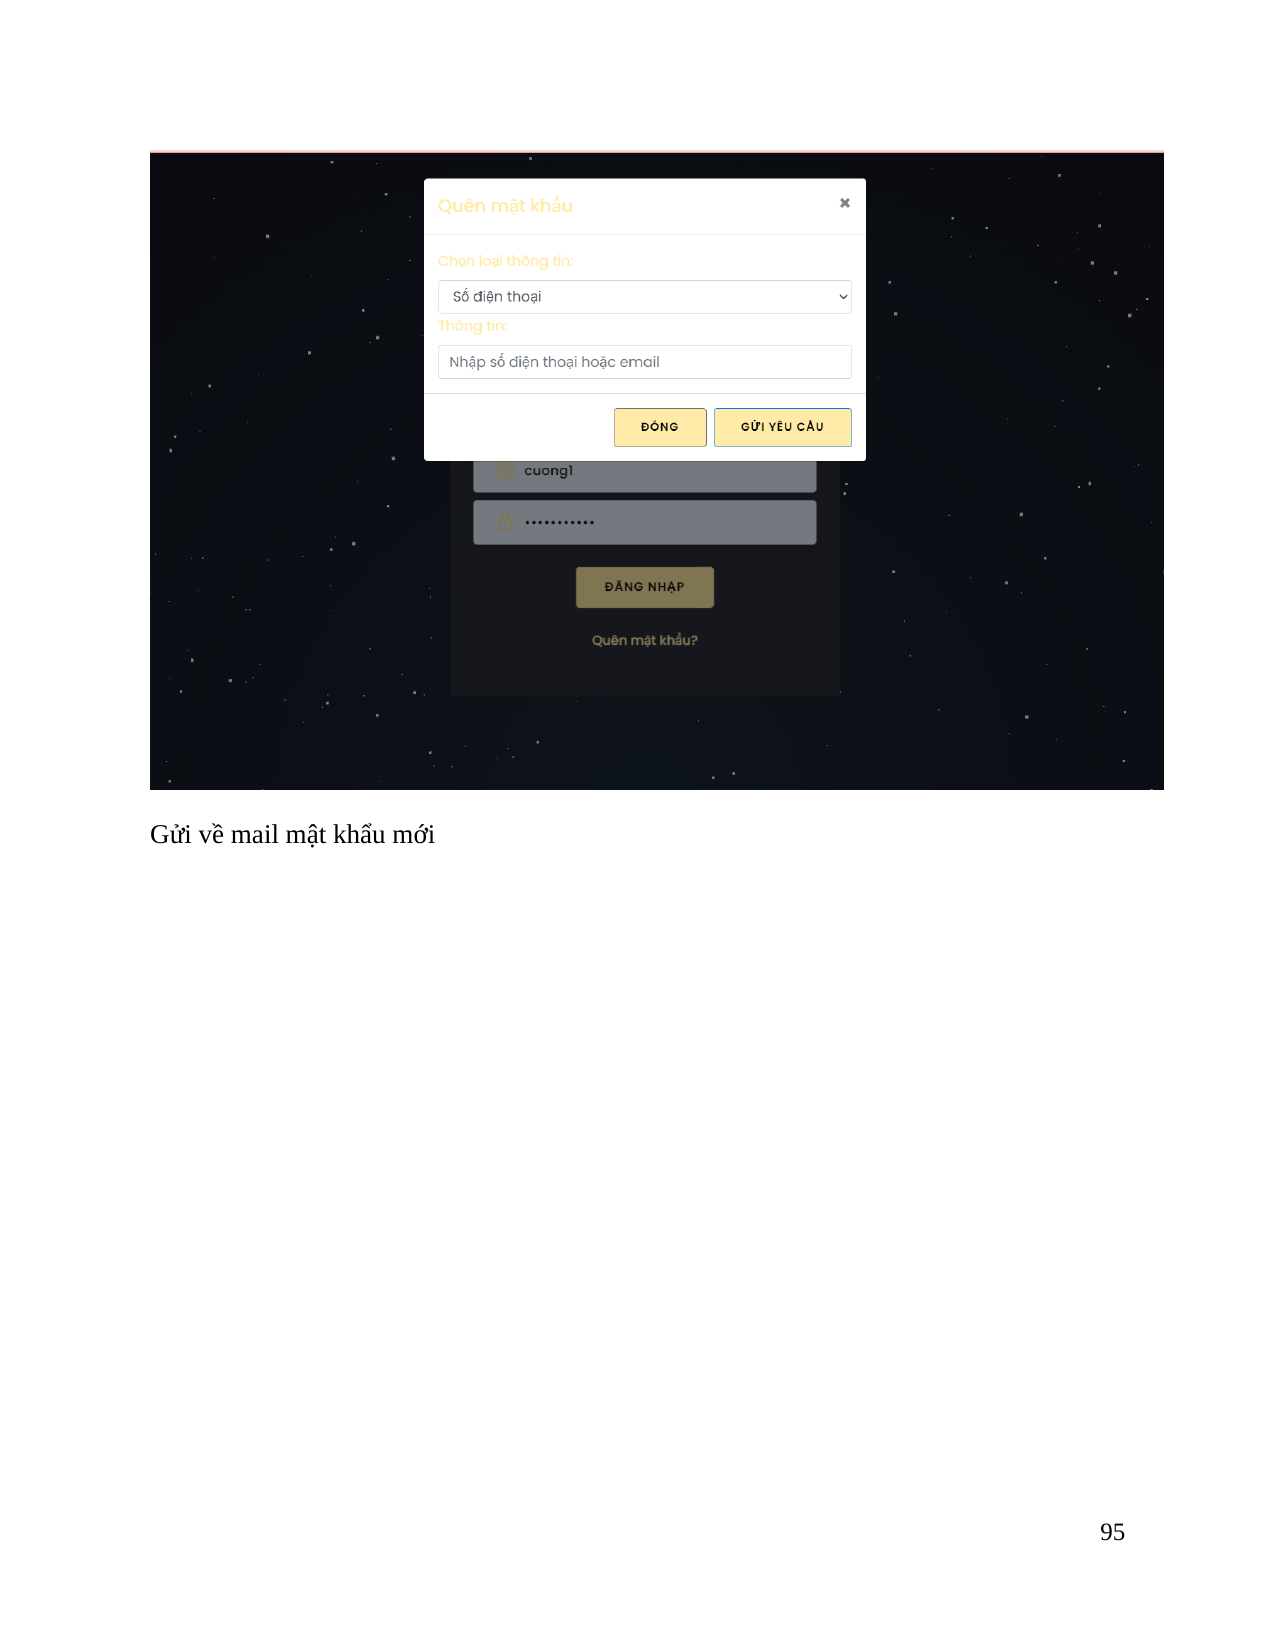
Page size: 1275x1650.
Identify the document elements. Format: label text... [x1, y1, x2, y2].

picture [150, 150, 1164, 790]
text Gửi về mail mật khẩu mới [150, 819, 1125, 850]
